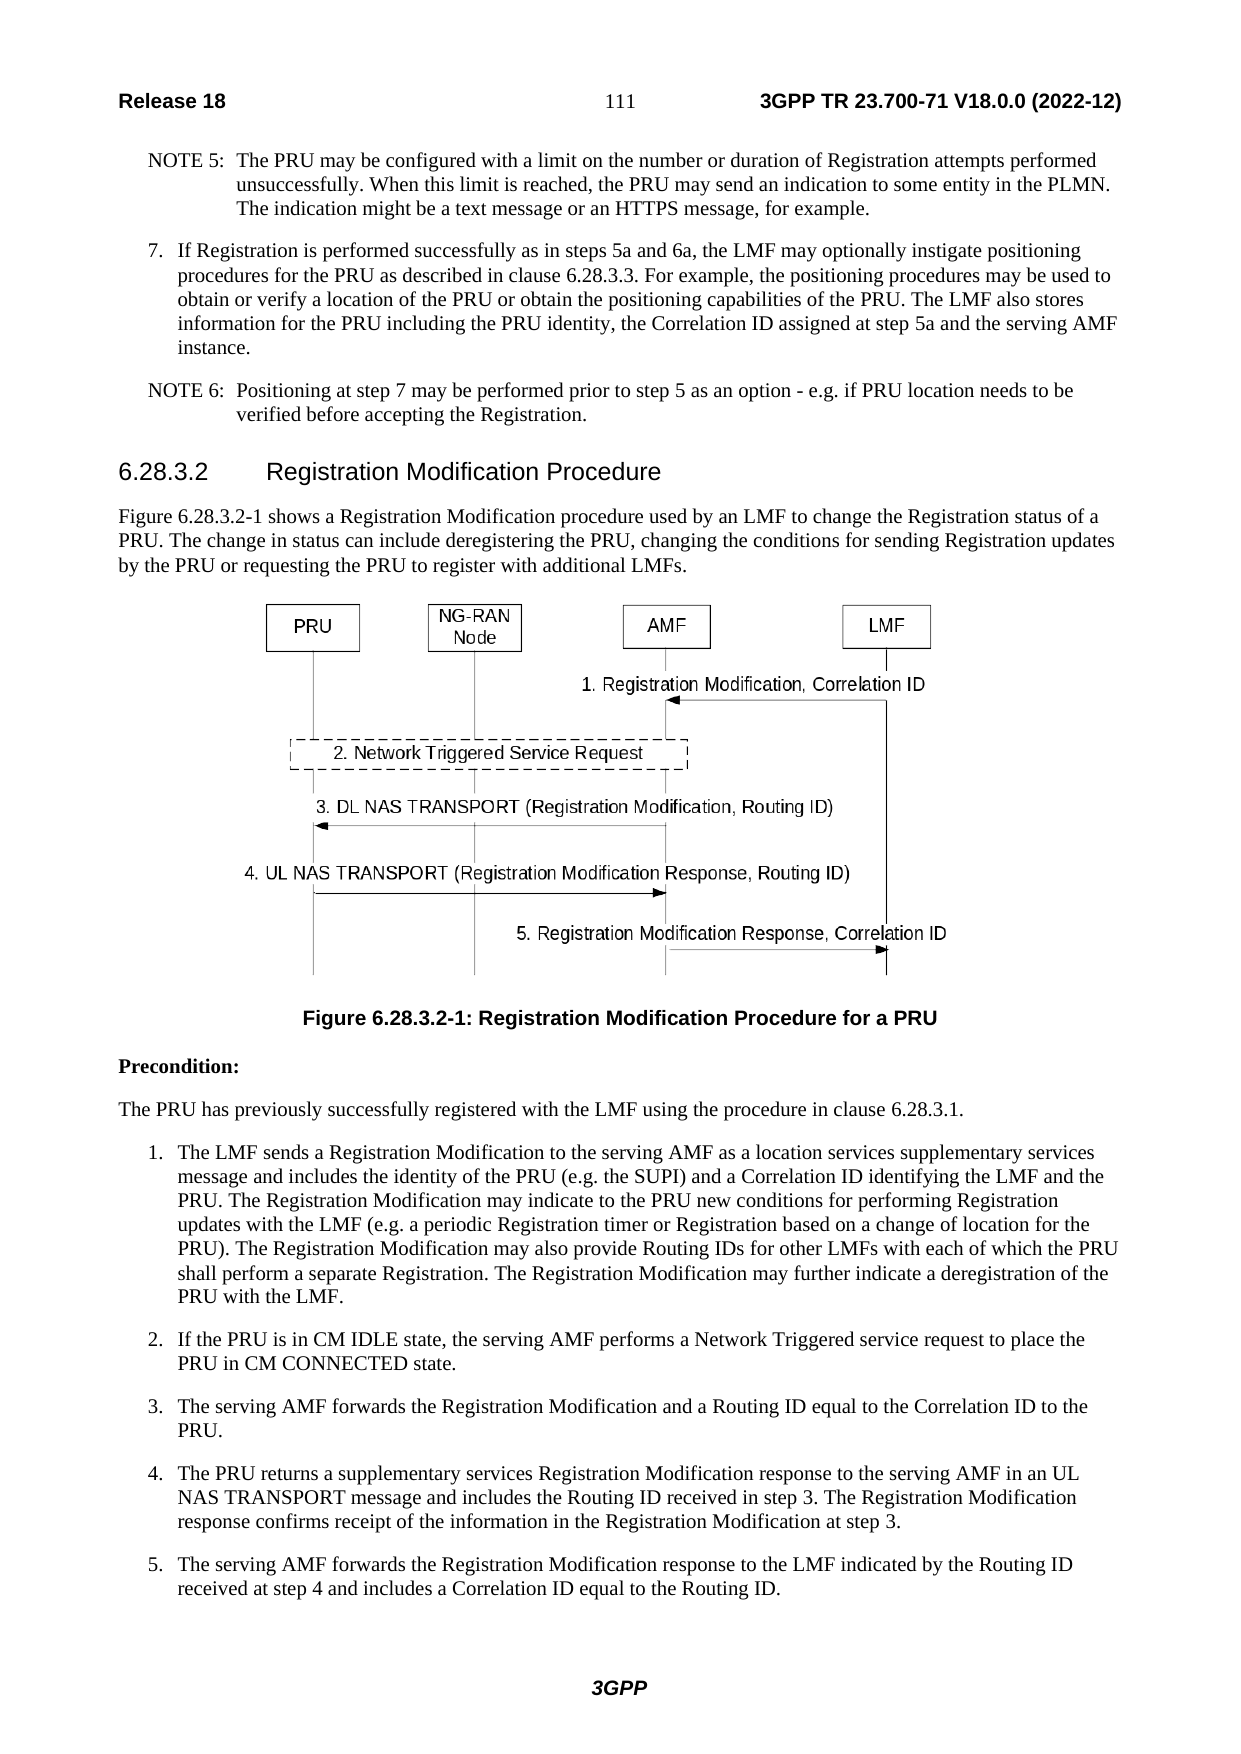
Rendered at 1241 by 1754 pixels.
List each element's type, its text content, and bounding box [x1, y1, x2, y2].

text NOTE 6: Positioning at step 7 may be performed prior to step 5 as an option - e.g. if PRU location needs to be verified before accepting the Registration. [148, 377, 1122, 426]
text The PRU has previously successfully registered with the LMF using the procedure in clause 6.28.3.1. [118, 1097, 1122, 1121]
text 7. If Registration is performed successfully as in steps 5a and 6a, the LMF may optionally instigate positioning procedures for the PRU as described in clause 6.28.3.3. For example, the positioning procedures may be used to obtain or verify a location of the PRU or obtain the positioning capabilities of the PRU. The LMF also stores information for the PRU including the PRU identity, the Correlation ID assigned at step 5a and the serving AMF instance. [148, 238, 1122, 359]
text 5. The serving AMF forwards the Registration Modification response to the LMF indicated by the Routing ID received at step 4 and includes a Correlation ID equal to the Routing ID. [148, 1552, 1122, 1600]
text 2. If the PRU is in CM IDLE state, the serving AMF performs a Network Triggered service request to place the PRU in CM CONNECTED state. [148, 1327, 1122, 1375]
text 3. The serving AMF forwards the Registration Modification and a Routing ID equal to the Correlation ID to the PRU. [148, 1394, 1122, 1442]
text Precondition: [118, 1054, 1122, 1078]
text 4. The PRU returns a supplementary services Registration Modification response to the serving AMF in an UL NAS TRANSPORT message and includes the Routing ID received in step 3. The Registration Modification response confirms receipt of the information in the Registration Modification at step 3. [148, 1461, 1122, 1533]
subtitle 6.28.3.2 Registration Modification Procedure [118, 457, 1122, 486]
text 1. The LMF sends a Registration Modification to the serving AMF as a location services supplementary services message and includes the identity of the PRU (e.g. the SUPI) and a Correlation ID identifying the LMF and the PRU. The Registration Modification may indicate to the PRU new conditions for performing Registration updates with the LMF (e.g. a periodic Registration timer or Registration based on a change of location for the PRU). The Registration Modification may also provide Routing IDs for other LMFs with each of which the PRU shall perform a separate Registration. The Registration Modification may further indicate a deregistration of the PRU with the LMF. [148, 1140, 1122, 1308]
text Figure 6.28.3.2-1 shows a Registration Modification procedure used by an LMF to change the Registration status of a PRU. The change in status can include deregistering the PRU, changing the conditions for sending Registration updates by the PRU or requesting the PRU to register with additional LMFs. [118, 504, 1122, 577]
text NOTE 5: The PRU may be configured with a limit on the number or duration of Registration attempts performed unsuccessfully. When this limit is reached, the PRU may send an indication to some entity in the PLMN. The indication might be a text message or an HTTPS message, for example. [148, 147, 1122, 220]
text Figure 6.28.3.2-1: Registration Modification Procedure for a PRU [118, 1006, 1122, 1029]
